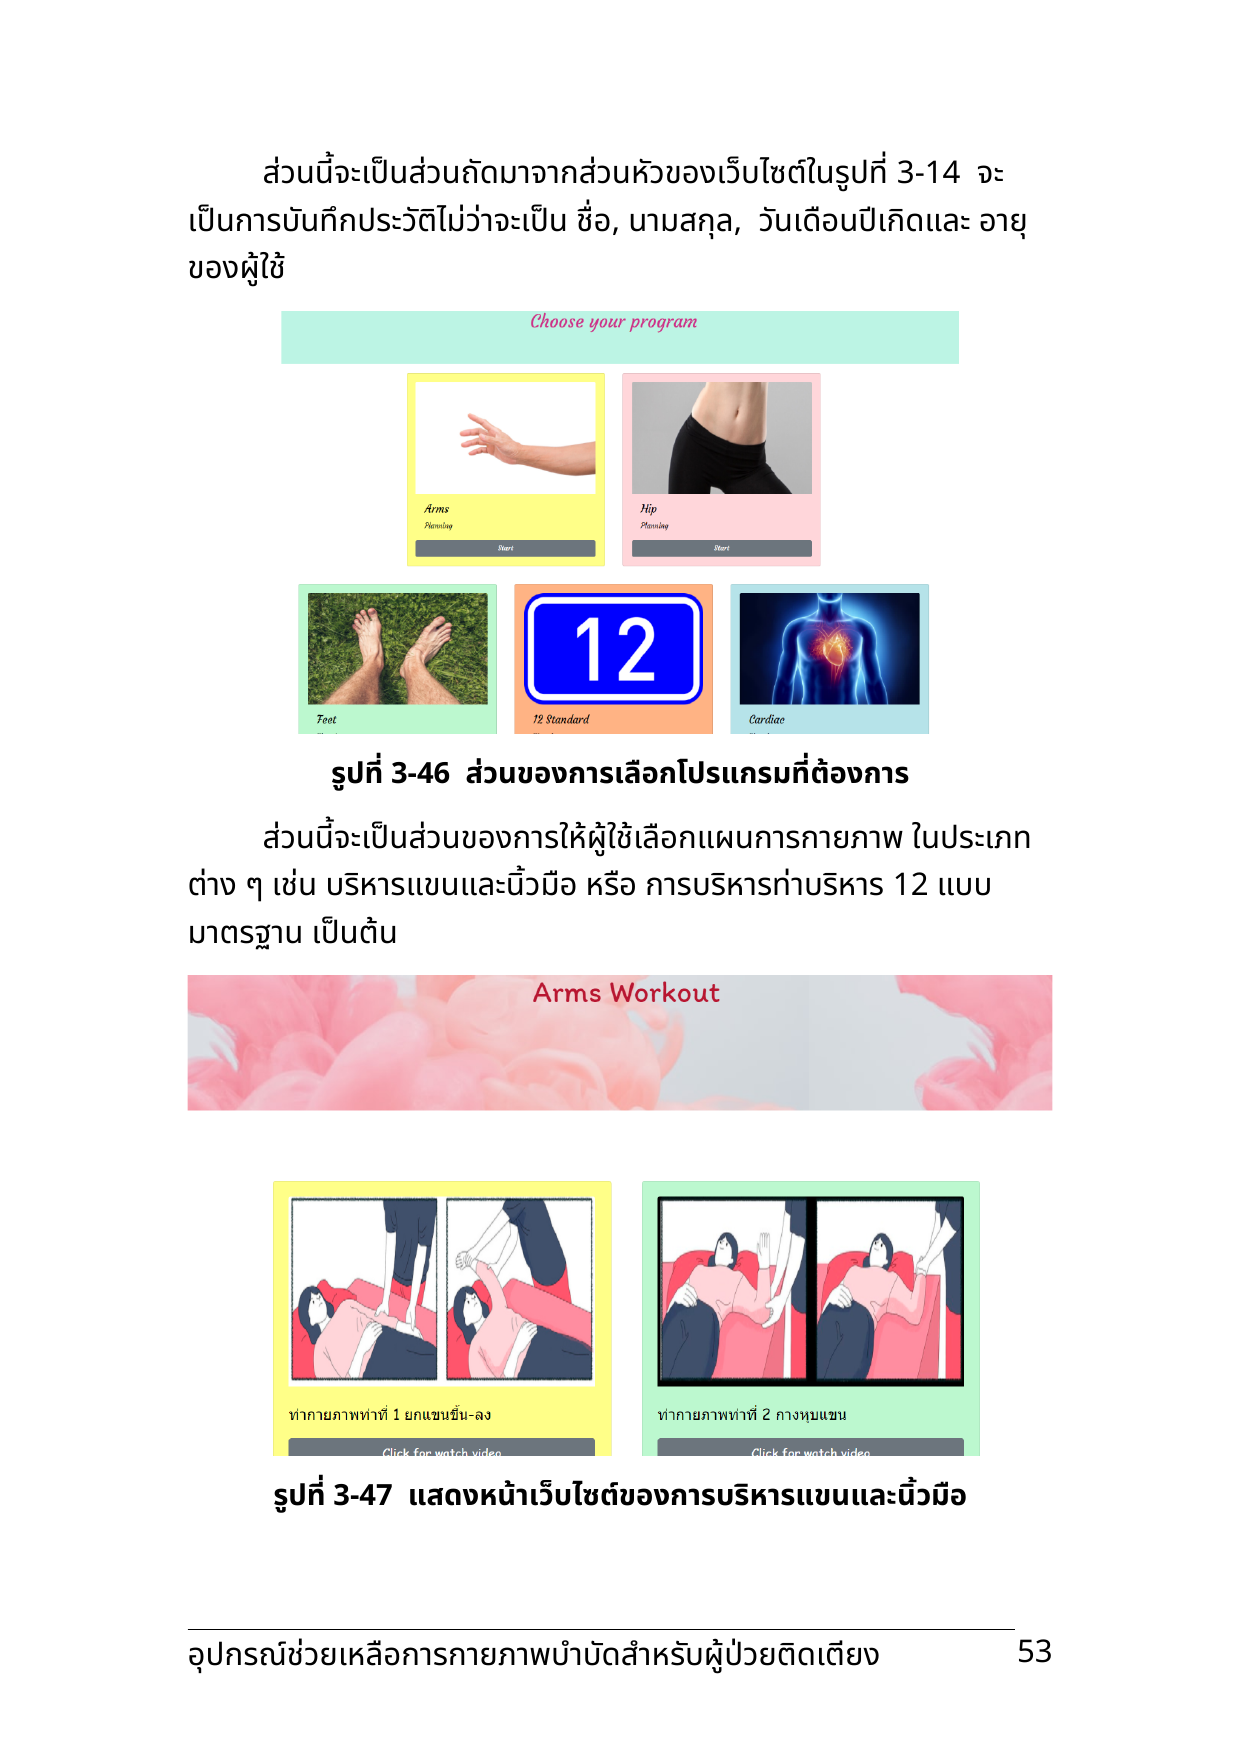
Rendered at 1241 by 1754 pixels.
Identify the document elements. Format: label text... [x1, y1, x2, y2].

text ส่วนนี้จะเป็นส่วนของการให้ผู้ใช้เลือกแผนการกายภาพ ในประเภทต่าง ๆ เช่น บริหารแขนและนิ้วมือ หรือ การบริหารท่าบริหาร 12 แบบมาตรฐาน เป็นต้น [187, 815, 1053, 957]
text ส่วนนี้จะเป็นส่วนถัดมาจากส่วนหัวของเว็บไซต์ในรูปที่ 3-14 จะเป็นการบันทึกประวัติไม่ว่าจะเป็น ชื่อ, นามสกุล, วันเดือนปีเกิดและ อายุของผู้ใช้ [187, 150, 1053, 292]
picture [281, 311, 959, 734]
picture [187, 975, 1053, 1456]
